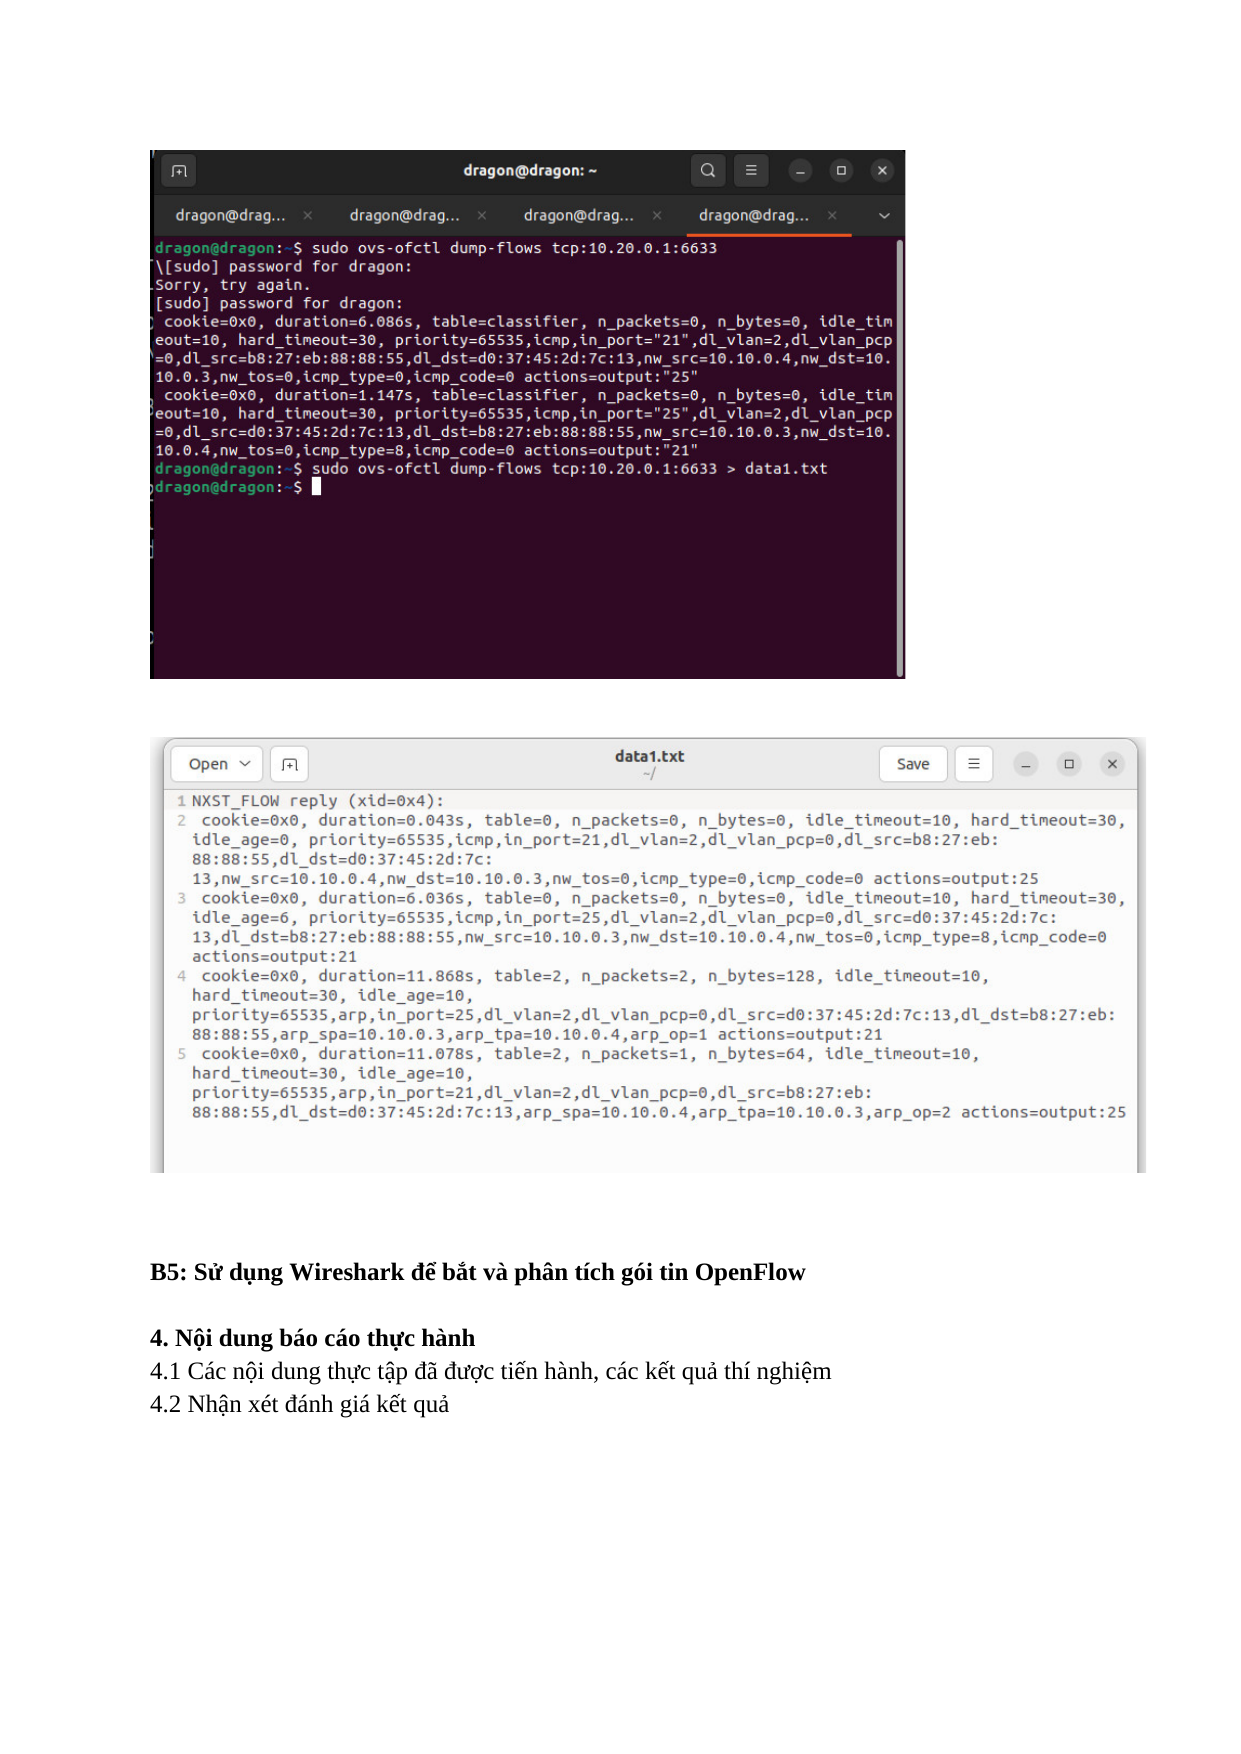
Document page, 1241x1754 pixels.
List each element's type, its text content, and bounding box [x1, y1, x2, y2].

list Nhận xét đánh giá kết quả [150, 1389, 1090, 1418]
text B5: Sử dụng Wireshark để bắt và phân tích gói tin OpenFlow [150, 1257, 1090, 1286]
text 4. Nội dung báo cáo thực hành [150, 1323, 1090, 1352]
list Các nội dung thực tập đã được tiến hành, các kết quả thí nghiệm [150, 1356, 1090, 1385]
picture [150, 737, 1147, 1173]
picture [150, 150, 906, 679]
